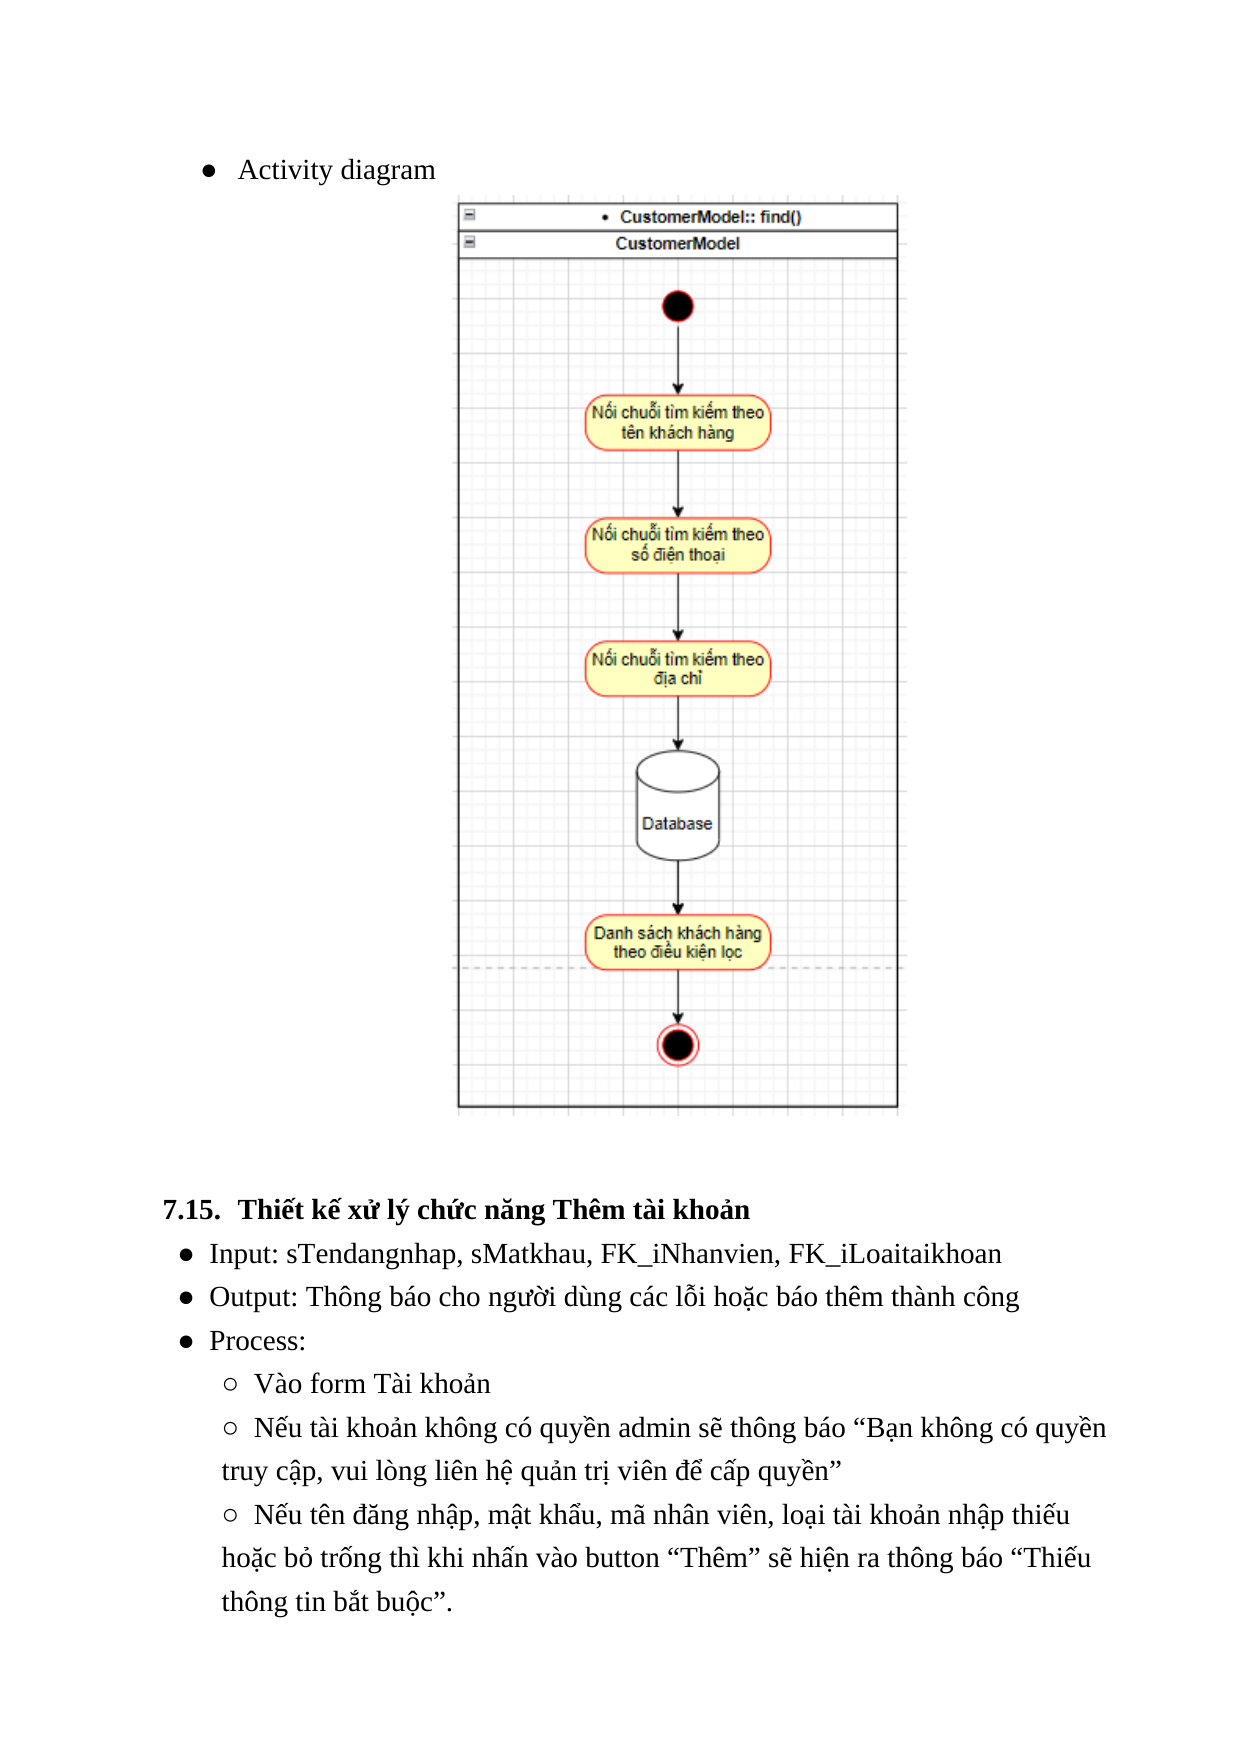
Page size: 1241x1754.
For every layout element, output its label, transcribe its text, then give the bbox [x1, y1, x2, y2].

text ● Process: [177, 1323, 1108, 1356]
text ○ Vào form Tài khoản [221, 1366, 1108, 1400]
picture [452, 195, 908, 1116]
text ○ Nếu tài khoản không có quyền admin sẽ thông báo “Bạn không có quyền truy cập, vui lòng liên hệ quản trị viên để cấp quyền” [221, 1410, 1108, 1487]
text ○ Nếu tên đăng nhập, mật khẩu, mã nhân viên, loại tài khoản nhập thiếu hoặc bỏ trống thì khi nhấn vào button “Thêm” sẽ hiện ra thông báo “Thiếu thông tin bắt buộc”. [221, 1497, 1108, 1618]
subtitle 7.15. Thiết kế xử lý chức năng Thêm tài khoản [162, 1192, 1122, 1226]
text ● Input: sTendangnhap, sMatkhau, FK_iNhanvien, FK_iLoaitaikhoan [177, 1236, 1108, 1269]
list Activity diagram [200, 152, 1122, 186]
text ● Output: Thông báo cho người dùng các lỗi hoặc báo thêm thành công [177, 1279, 1108, 1313]
